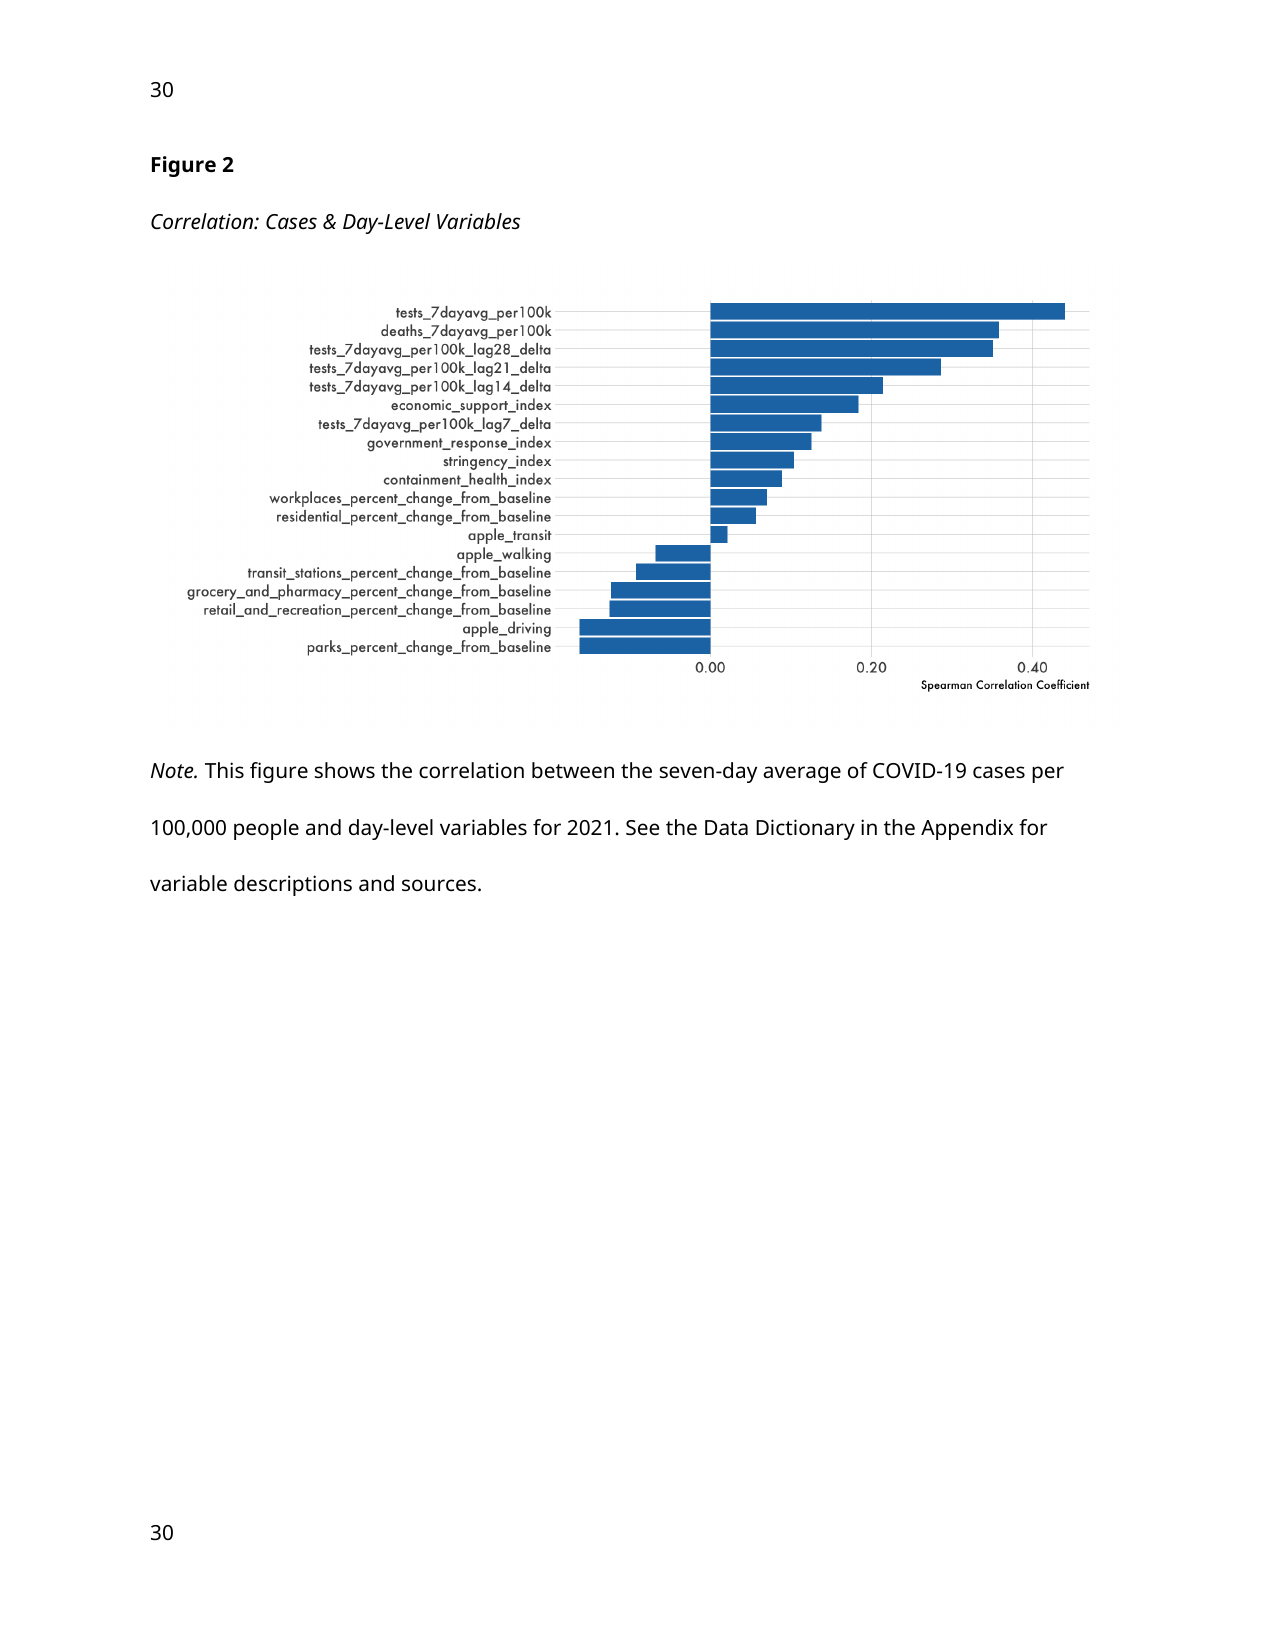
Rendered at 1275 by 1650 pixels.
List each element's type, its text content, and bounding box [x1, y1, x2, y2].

picture [150, 263, 1125, 728]
text Figure 2 [150, 150, 1125, 178]
text Correlation: Cases & Day-Level Variables [150, 207, 1125, 235]
text Note. This figure shows the correlation between the seven-day average of COVID-19 cases per 100,000 people and day-level variables for 2021. See the Data Dictionary in the Appendix for variable descriptions and sources. [150, 756, 1125, 898]
